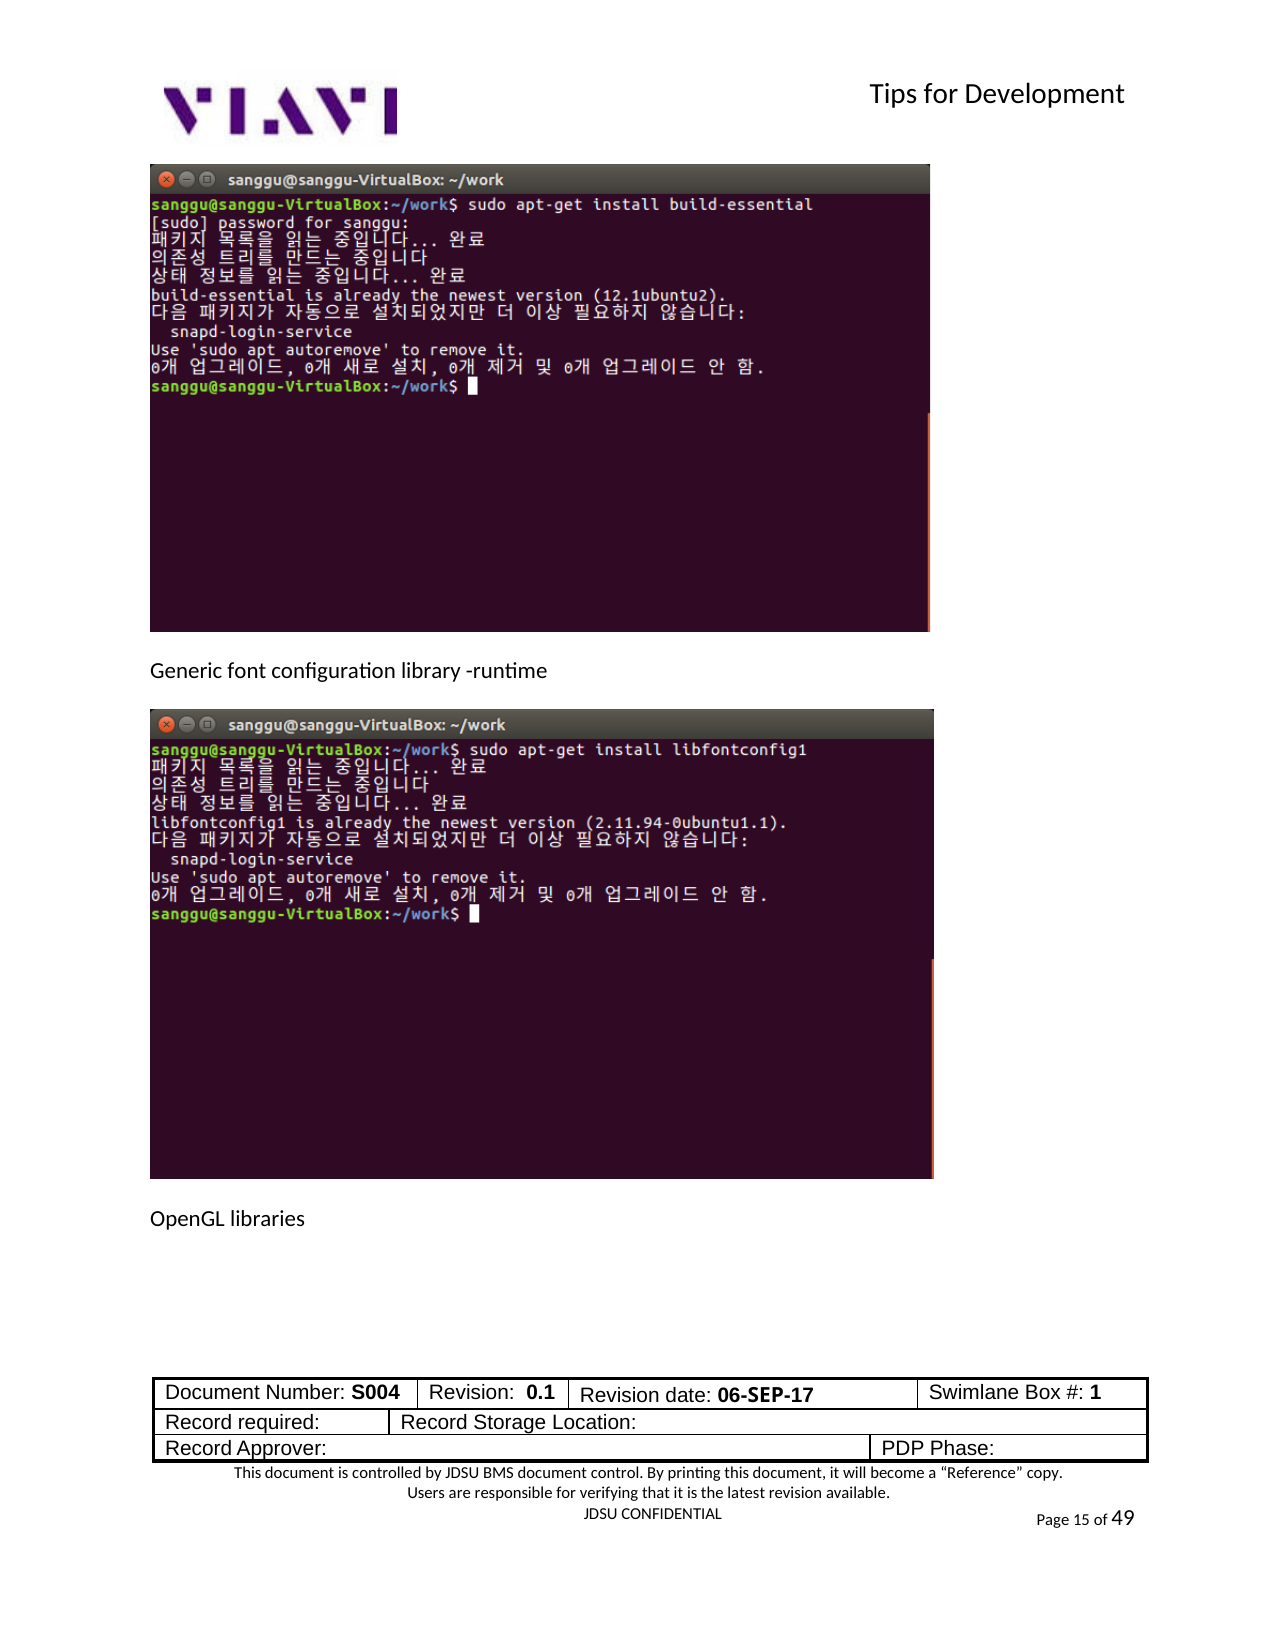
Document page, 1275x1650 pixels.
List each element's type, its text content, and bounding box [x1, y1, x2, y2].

text OpenGL libraries [150, 1204, 1125, 1232]
picture [150, 164, 930, 632]
picture [150, 709, 934, 1179]
text Generic font configuration library -runtime [150, 657, 1125, 684]
picture [162, 68, 397, 146]
